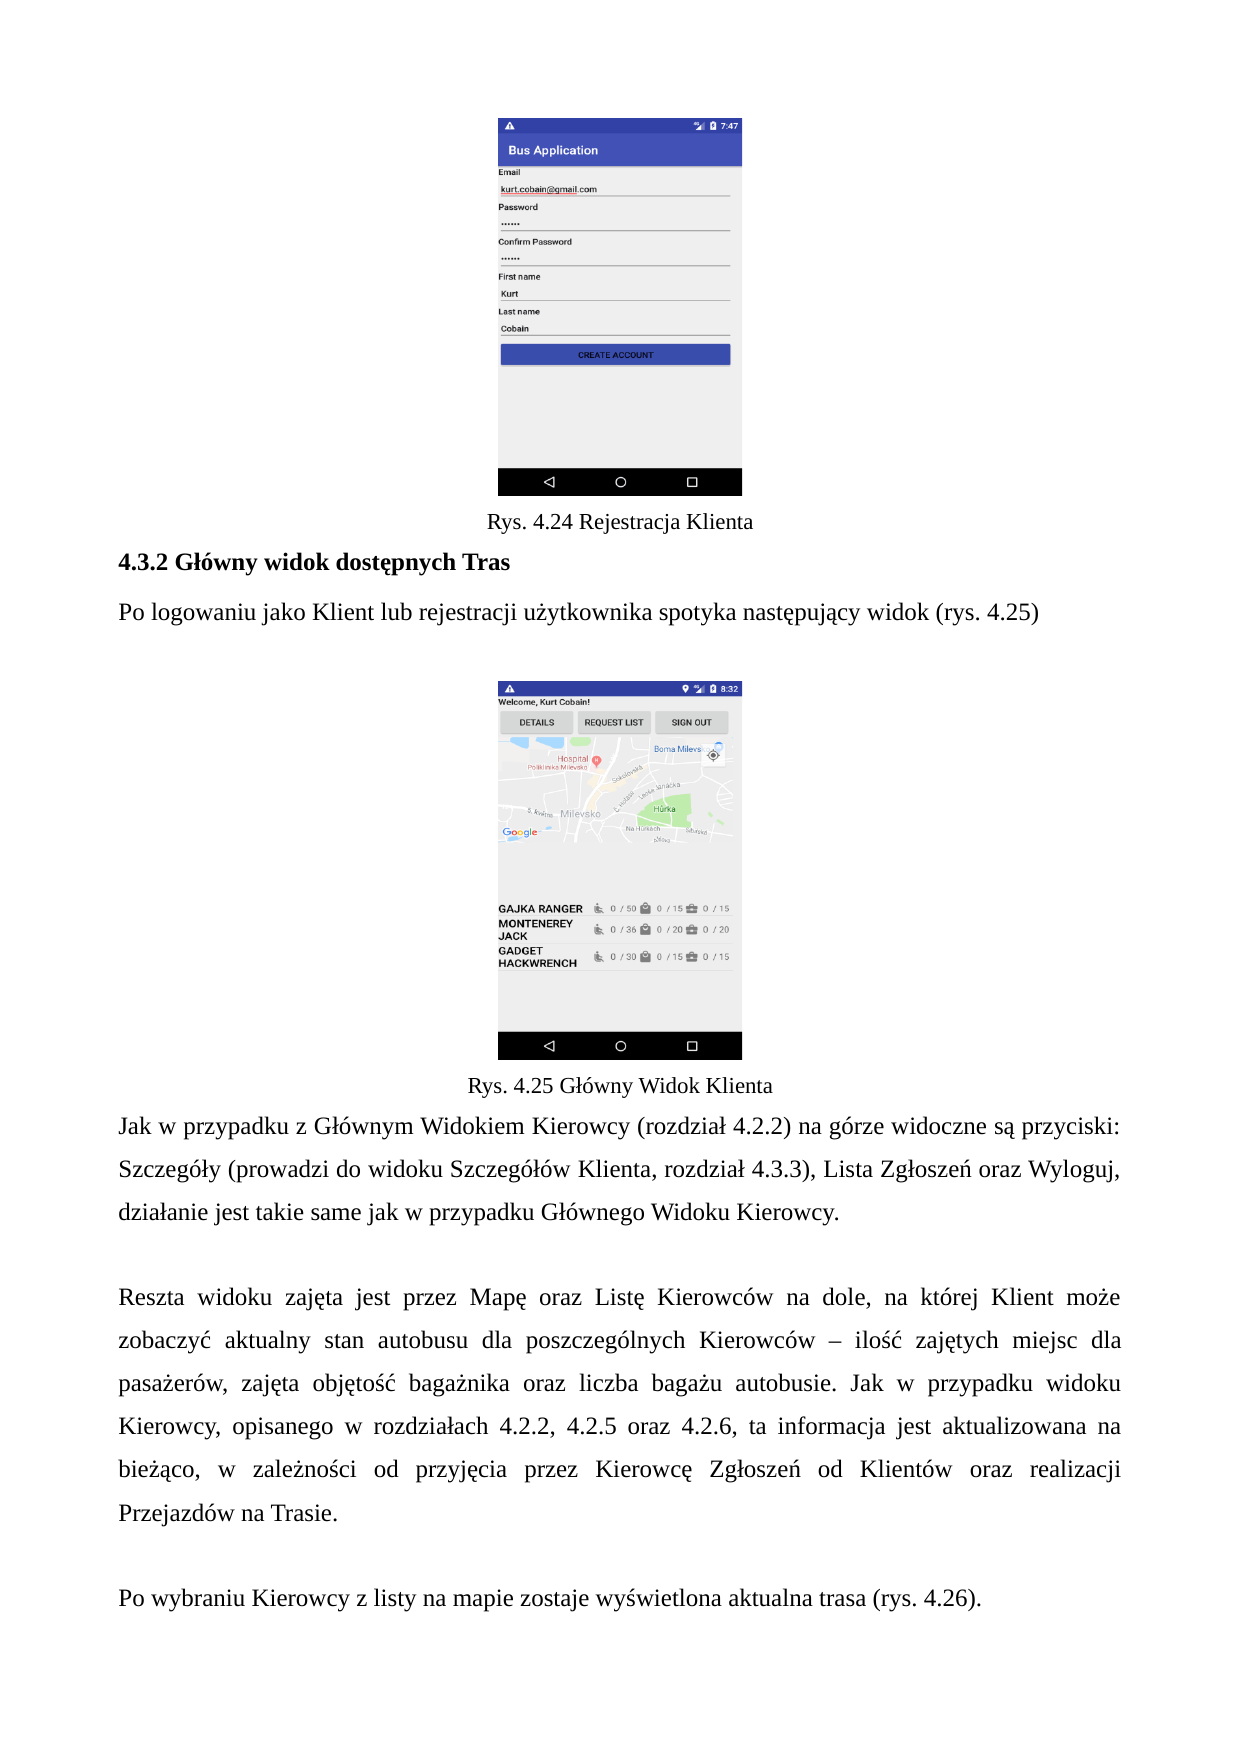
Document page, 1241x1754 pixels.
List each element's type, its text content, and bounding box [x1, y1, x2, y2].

text 4.3.2 Główny widok dostępnych Tras [118, 547, 1122, 576]
picture [498, 681, 743, 1060]
picture [498, 118, 743, 496]
text Jak w przypadku z Głównym Widokiem Kierowcy (rozdział 4.2.2) na górze widoczne są przyciski: Szczegóły (prowadzi do widoku Szczegółów Klienta, rozdział 4.3.3), Lista Zgłoszeń oraz Wyloguj, działanie jest takie same jak w przypadku Głównego Widoku Kierowcy. [118, 1111, 1122, 1226]
text Rys. 4.24 Rejestracja Klienta [118, 508, 1122, 535]
text Reszta widoku zajęta jest przez Mapę oraz Listę Kierowców na dole, na której Klient może zobaczyć aktualny stan autobusu dla poszczególnych Kierowców – ilość zajętych miejsc dla pasażerów, zajęta objętość bagażnika oraz liczba bagażu autobusie. Jak w przypadku widoku Kierowcy, opisanego w rozdziałach 4.2.2, 4.2.5 oraz 4.2.6, ta informacja jest aktualizowana na bieżąco, w zależności od przyjęcia przez Kierowcę Zgłoszeń od Klientów oraz realizacji Przejazdów na Trasie. [118, 1282, 1122, 1526]
text Rys. 4.25 Główny Widok Klienta [118, 1072, 1122, 1098]
text Po wybraniu Kierowcy z listy na mapie zostaje wyświetlona aktualna trasa (rys. 4.26). [118, 1583, 1122, 1612]
text Po logowaniu jako Klient lub rejestracji użytkownika spotyka następujący widok (rys. 4.25) [118, 597, 1122, 625]
